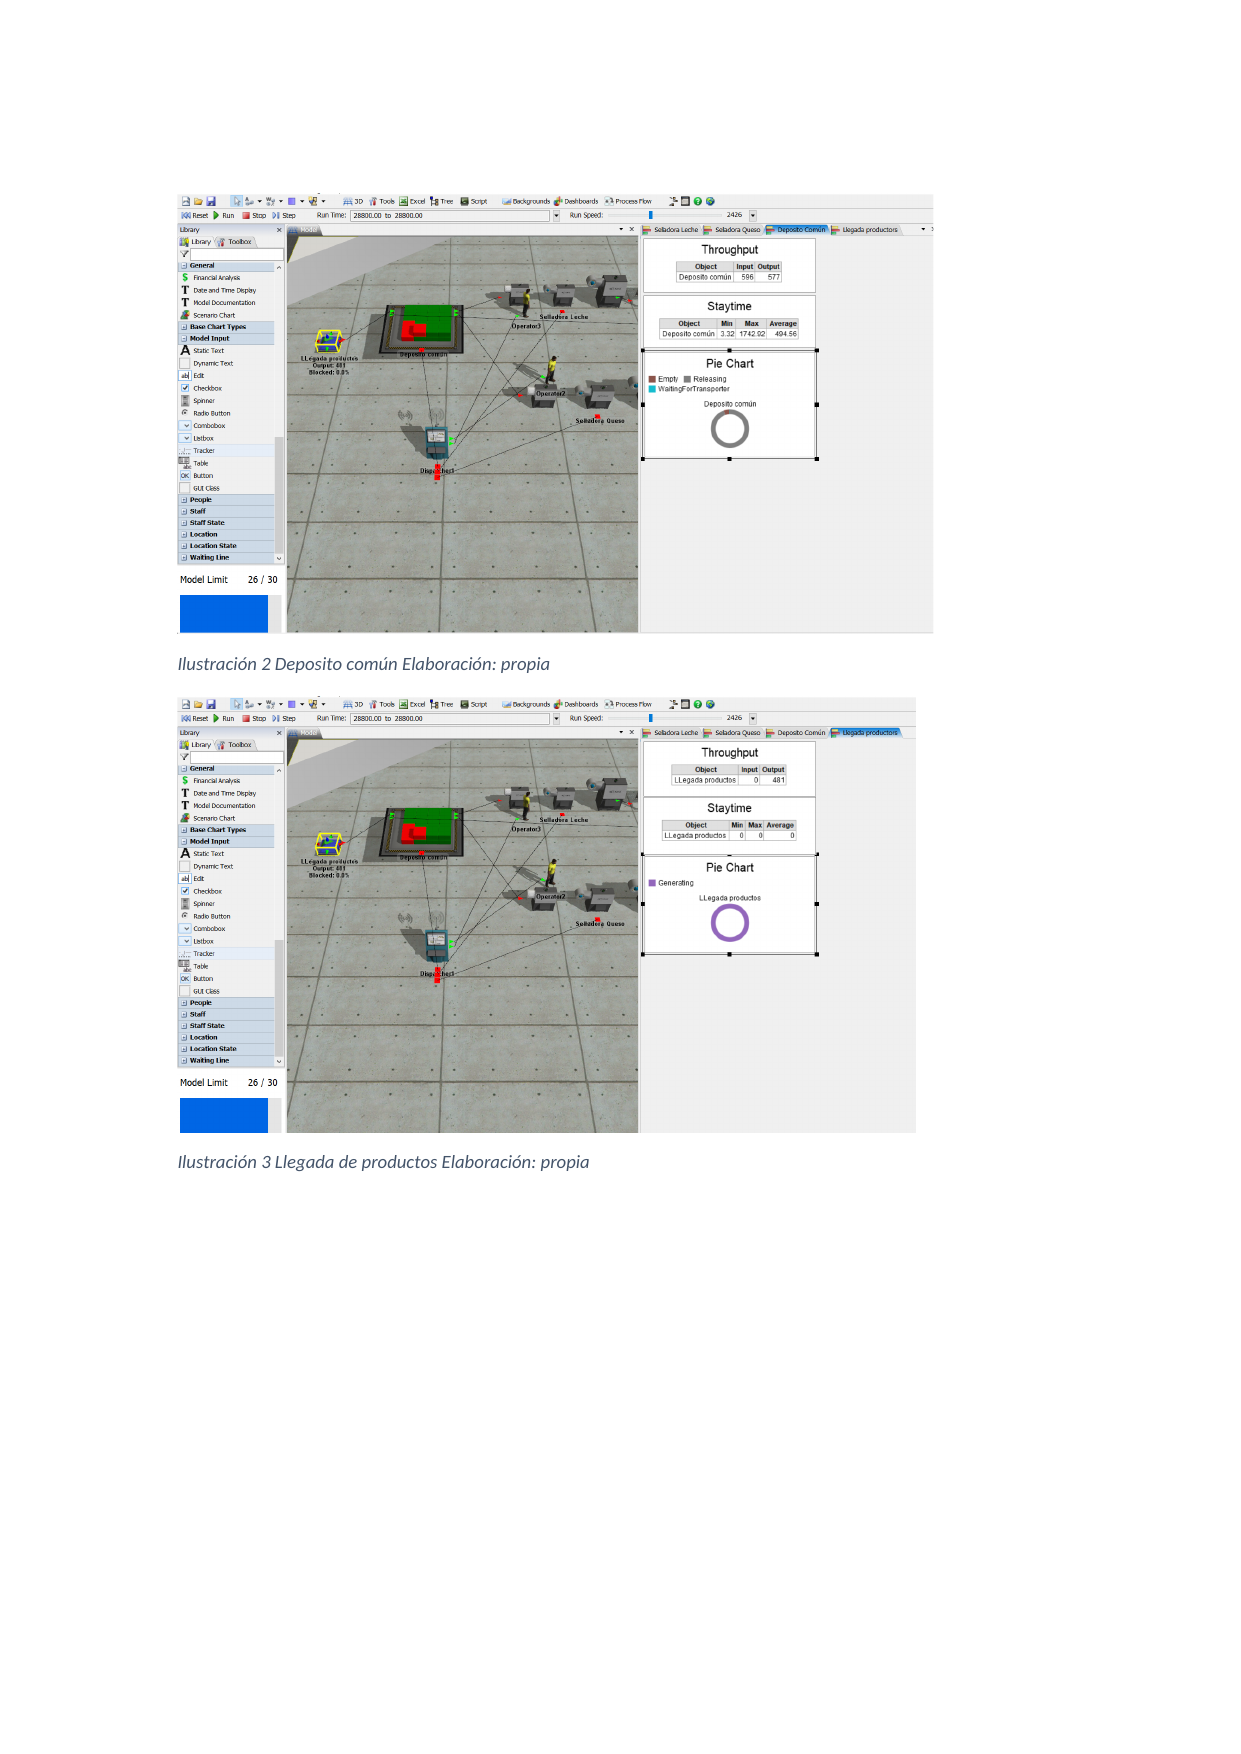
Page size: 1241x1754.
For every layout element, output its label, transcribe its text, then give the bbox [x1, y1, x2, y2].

picture [177, 193, 934, 634]
picture [177, 696, 916, 1133]
